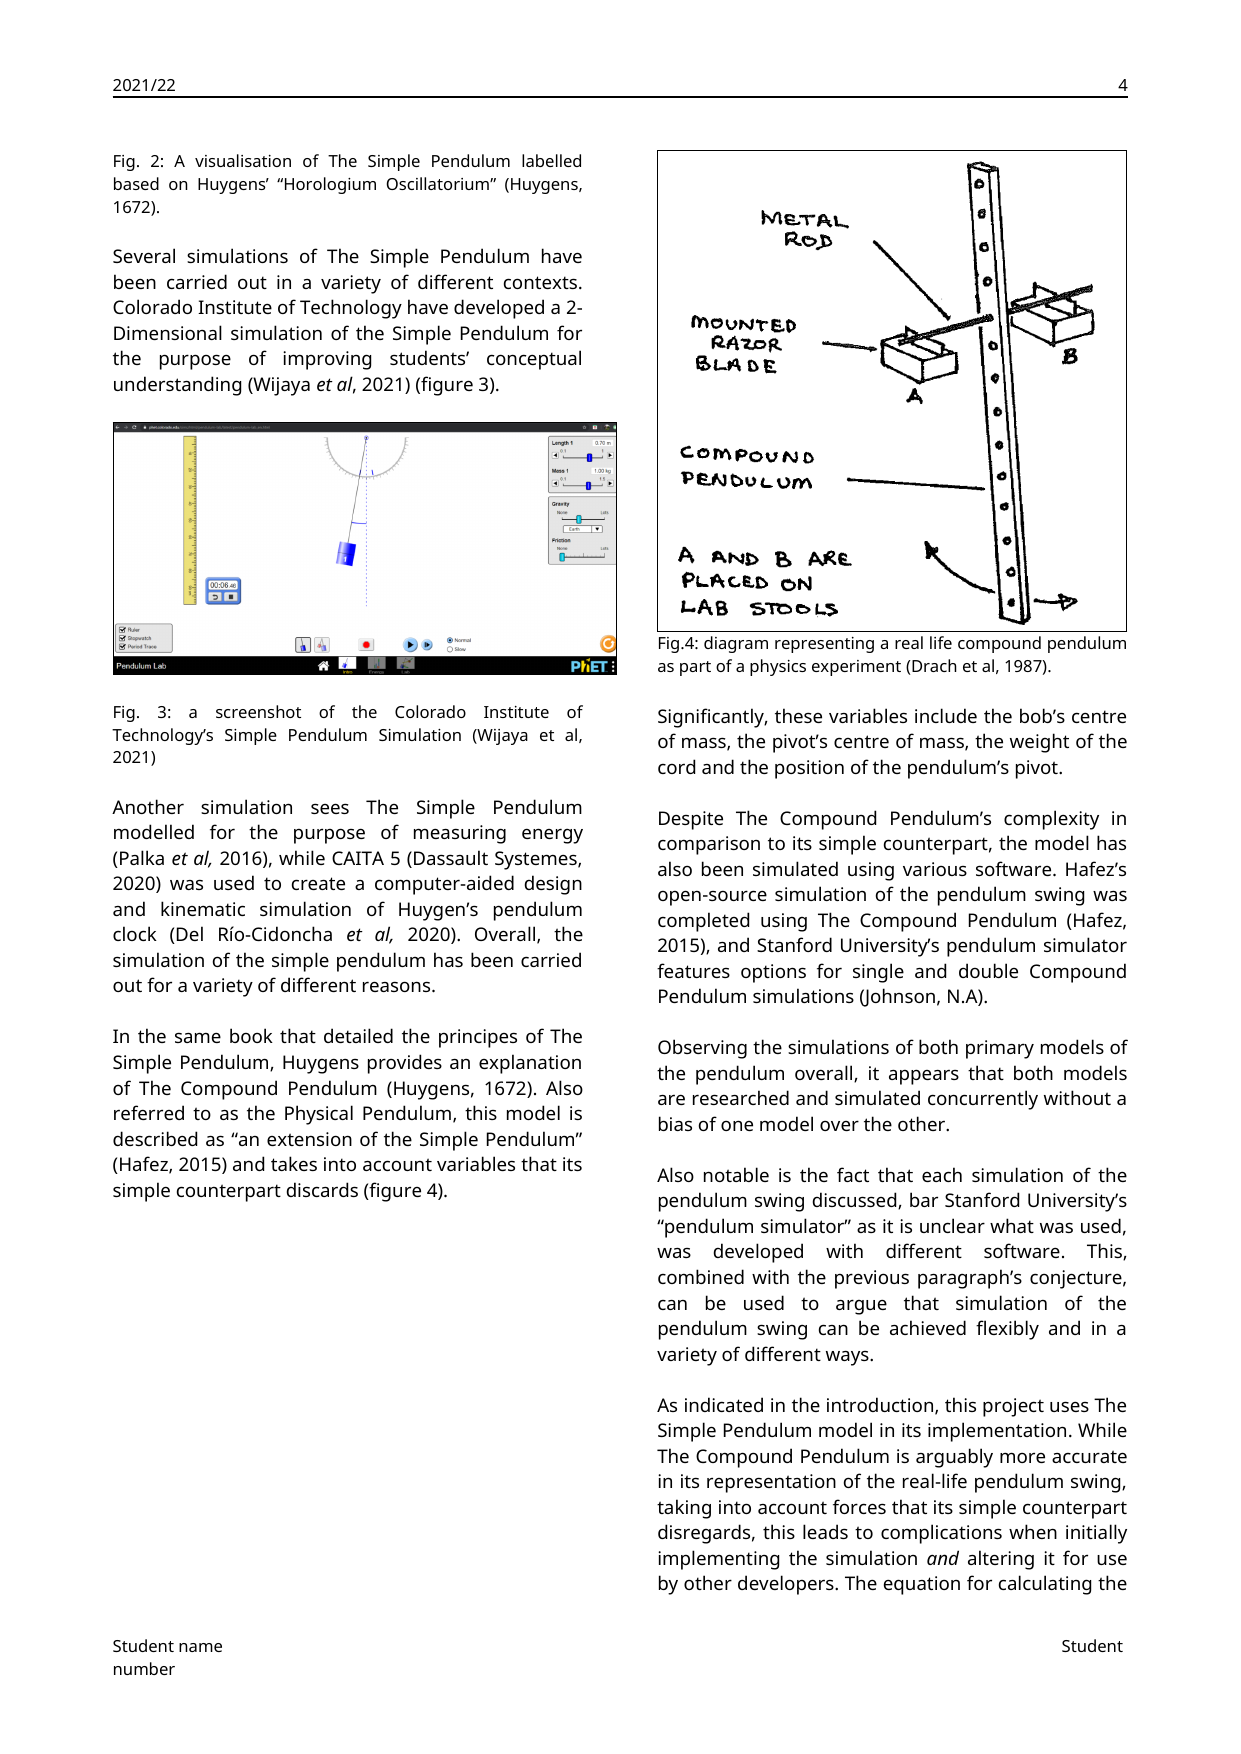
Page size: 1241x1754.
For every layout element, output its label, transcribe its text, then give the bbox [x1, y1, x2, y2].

text Also notable is the fact that each simulation of the pendulum swing discussed, bar Stanford University’s “pendulum simulator” as it is unclear what was used, was developed with different software. This, combined with the previous paragraph’s conjecture, can be used to argue that simulation of the pendulum swing can be achieved flexibly and in a variety of different ways. [657, 1162, 1128, 1366]
picture [658, 151, 1126, 631]
text In the same book that detailed the principes of The Simple Pendulum, Huygens provides an explanation of The Compound Pendulum (Huygens, 1672). Also referred to as the Physical Pendulum, this model is described as “an extension of the Simple Pendulum” (Hafez, 2015) and takes into account variables that its simple counterpart discards (figure 4). [112, 1024, 583, 1202]
text Observing the simulations of both primary models of the pendulum overall, it appears that both models are researched and simulated concurrently without a bias of one model over the other. [657, 1035, 1128, 1137]
text Fig. 3: a screenshot of the Colorado Institute of Technology’s Simple Pendulum Simulation (Wijaya et al, 2021) [112, 701, 583, 769]
text Another simulation sees The Simple Pendulum modelled for the purpose of measuring energy (Palka et al, 2016), while CAITA 5 (Dassault Systemes, 2020) was used to create a computer-aided design and kinematic simulation of Huygen’s pendulum clock (Del Río-Cidoncha et al, 2020). Overall, the simulation of the simple pendulum has been carried out for a variety of different reasons. [112, 794, 583, 998]
text Fig.4: diagram representing a real life compound pendulum as part of a physics experiment (Drach et al, 1987). [657, 632, 1128, 677]
text Despite The Compound Pendulum’s complexity in comparison to its simple counterpart, the model has also been simulated using various software. Hafez’s open-source simulation of the pendulum swing was completed using The Compound Pendulum (Hafez, 2015), and Stanford University’s pendulum simulator features options for single and double Compound Pendulum simulations (Johnson, N.A). [657, 805, 1128, 1009]
text Several simulations of The Simple Pendulum have been carried out in a variety of different contexts. Colorado Institute of Technology have developed a 2-Dimensional simulation of the Simple Pendulum for the purpose of improving students’ conceptual understanding (Wijaya et al, 2021) (figure 3). [112, 244, 583, 397]
text Significantly, these variables include the bob’s centre of mass, the pivot’s centre of mass, the weight of the cord and the position of the pendulum’s pivot. [657, 703, 1128, 779]
text Fig. 2: A visualisation of The Simple Pendulum labelled based on Huygens’ “Horologium Oscillatorium” (Huygens, 1672). [112, 150, 583, 218]
picture [114, 423, 616, 674]
